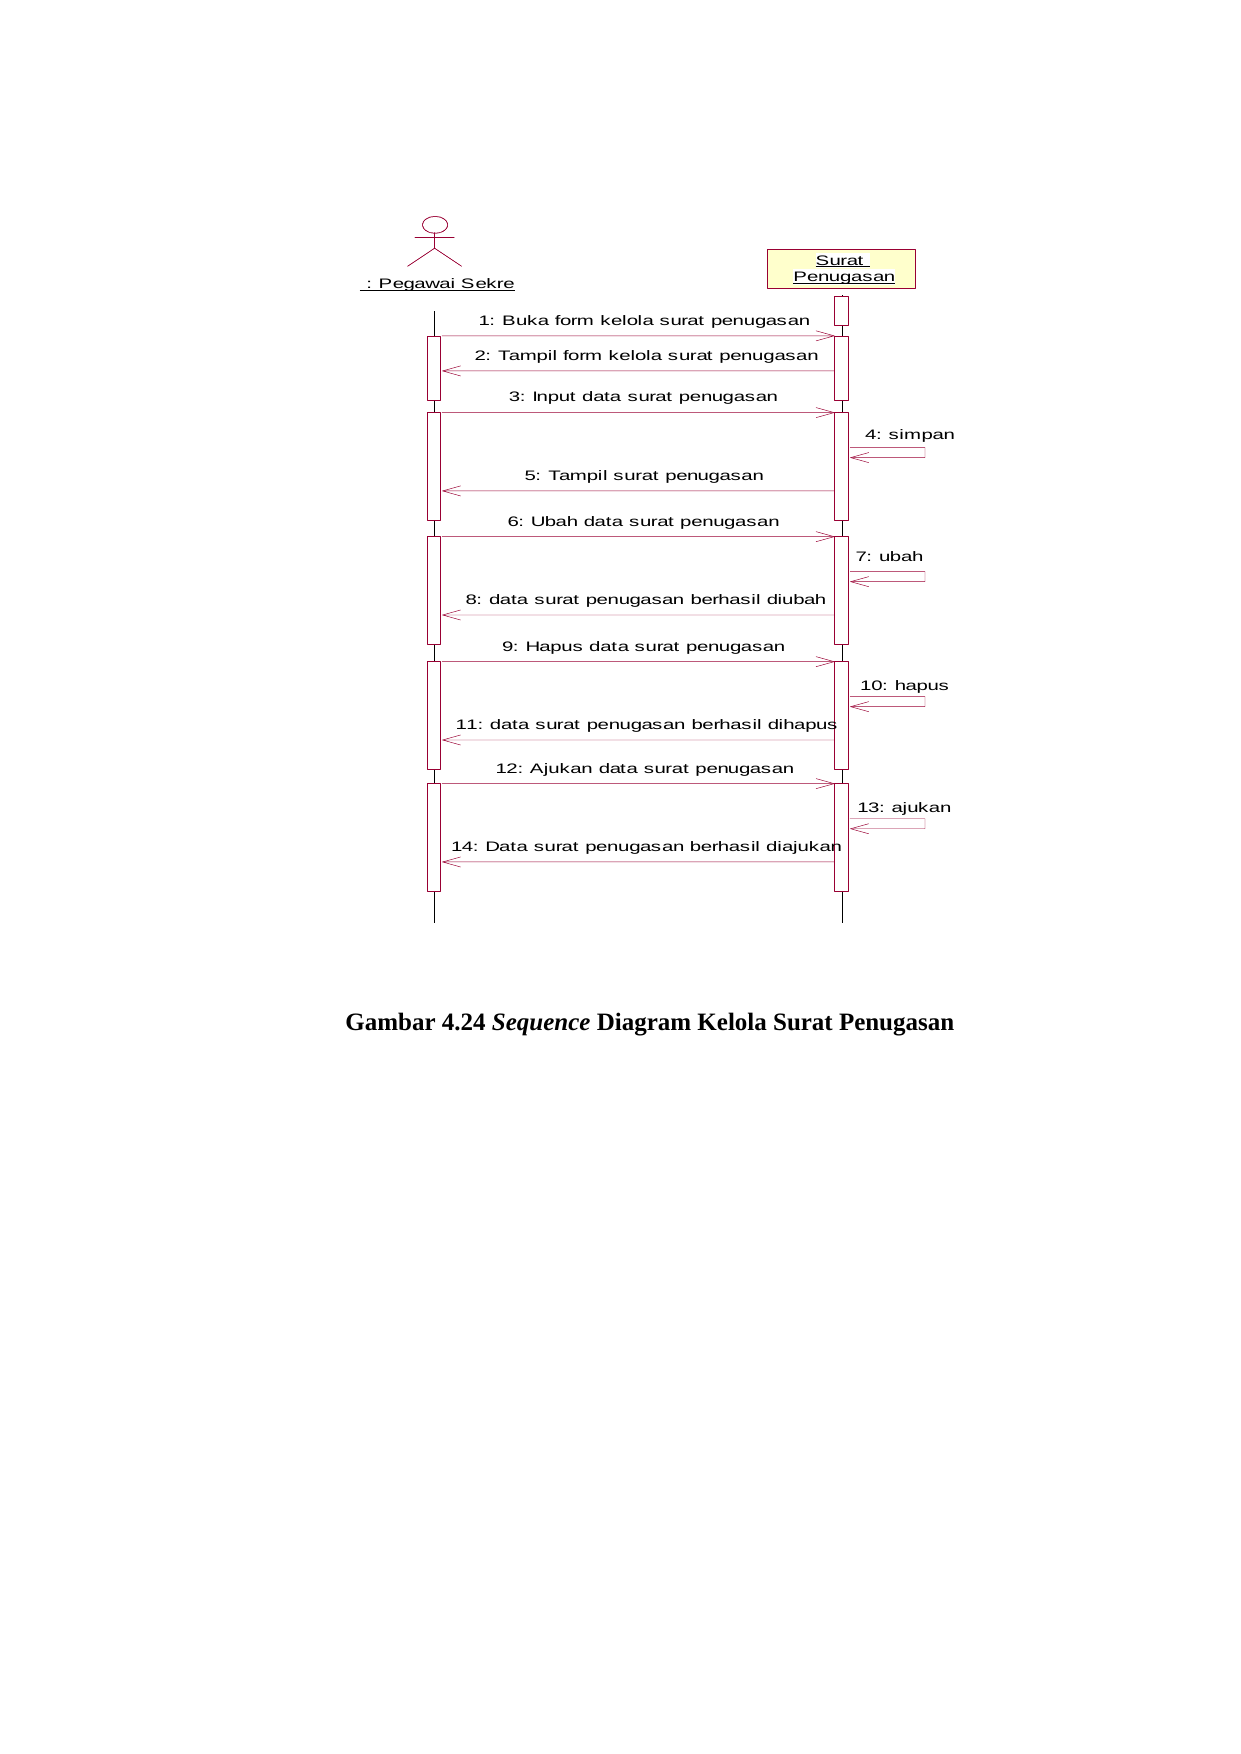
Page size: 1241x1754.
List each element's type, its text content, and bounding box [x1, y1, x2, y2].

text Gambar 4.24 Sequence Diagram Kelola Surat Penugasan [236, 1007, 1063, 1036]
